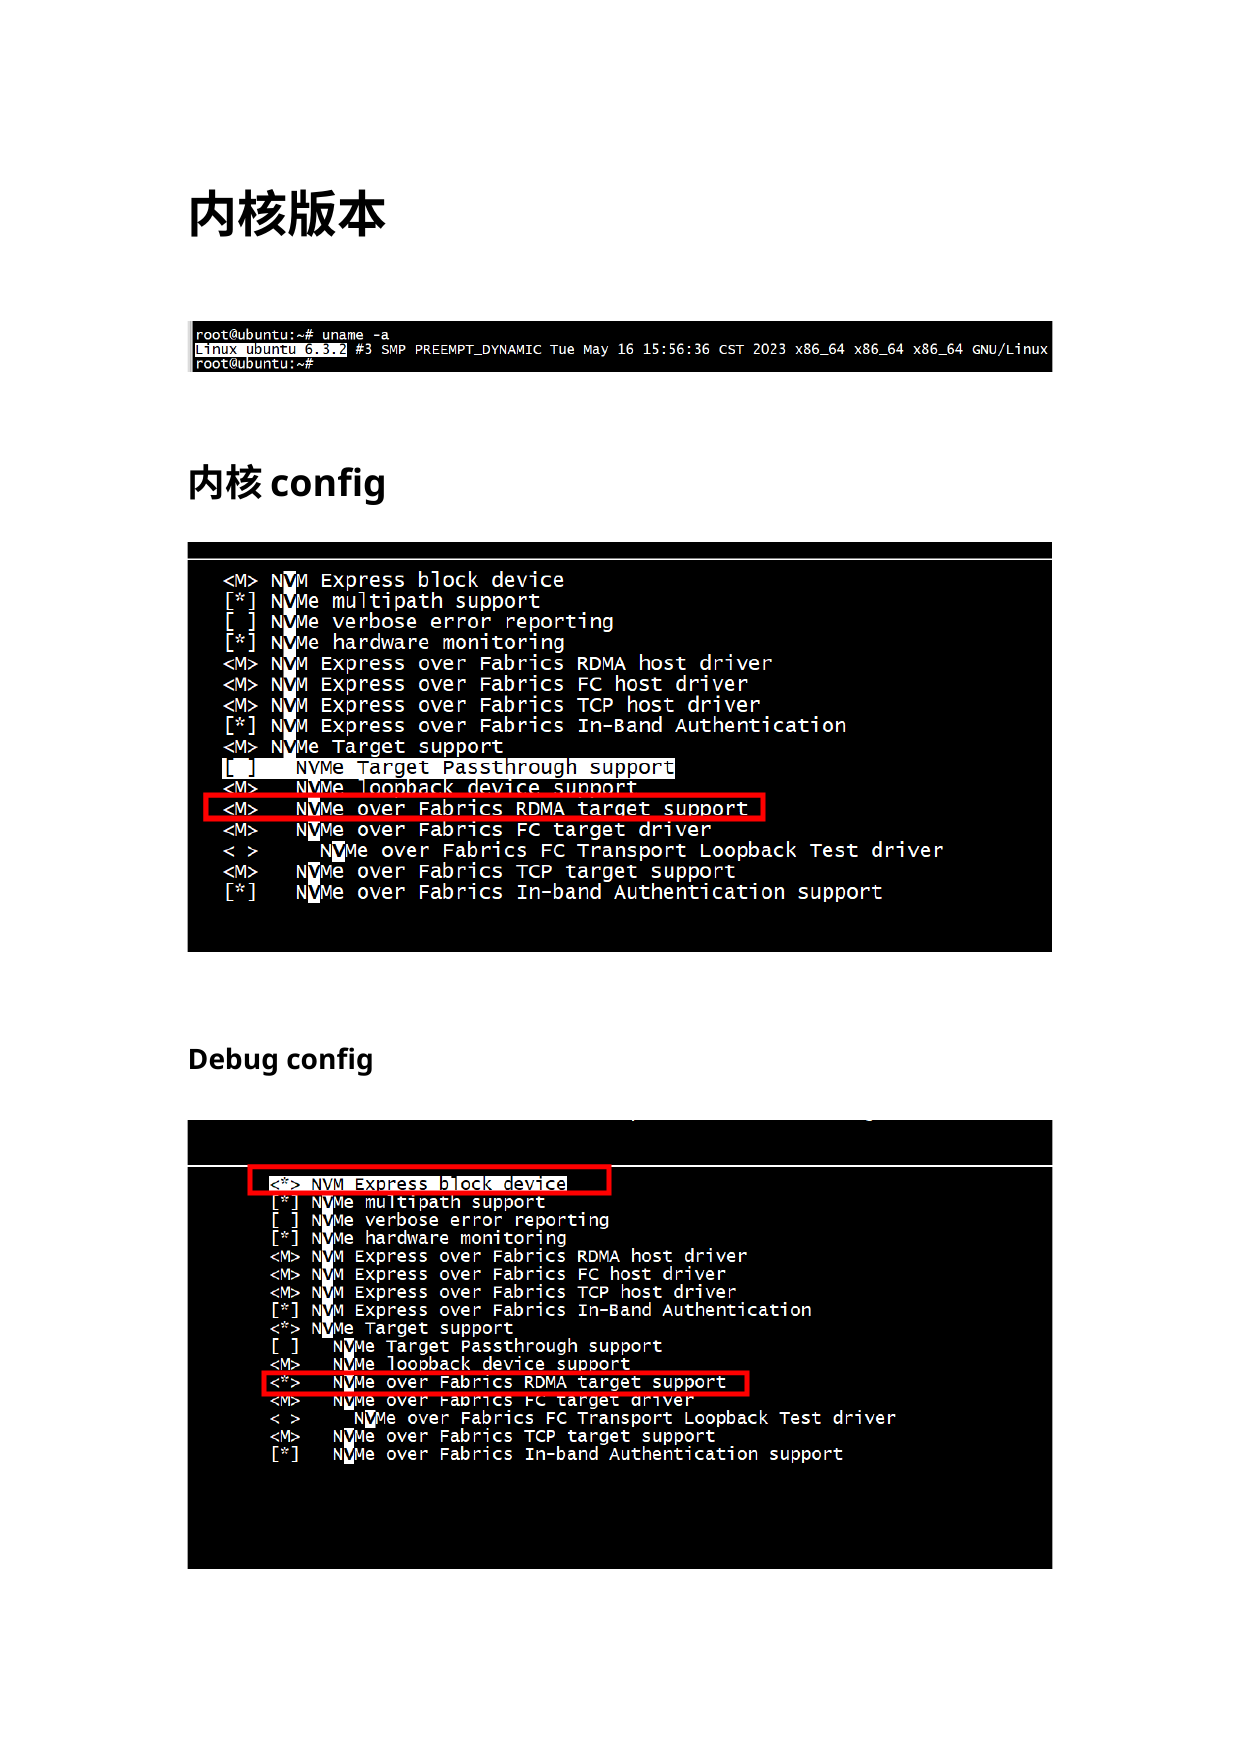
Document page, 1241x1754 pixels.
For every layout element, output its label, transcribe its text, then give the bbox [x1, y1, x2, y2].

picture [187, 1120, 1053, 1569]
subtitle Debug config [187, 1026, 1053, 1091]
picture [187, 542, 1052, 952]
subtitle 内核config [187, 448, 1053, 513]
picture [187, 321, 1053, 372]
subtitle 内核版本 [187, 162, 1053, 259]
